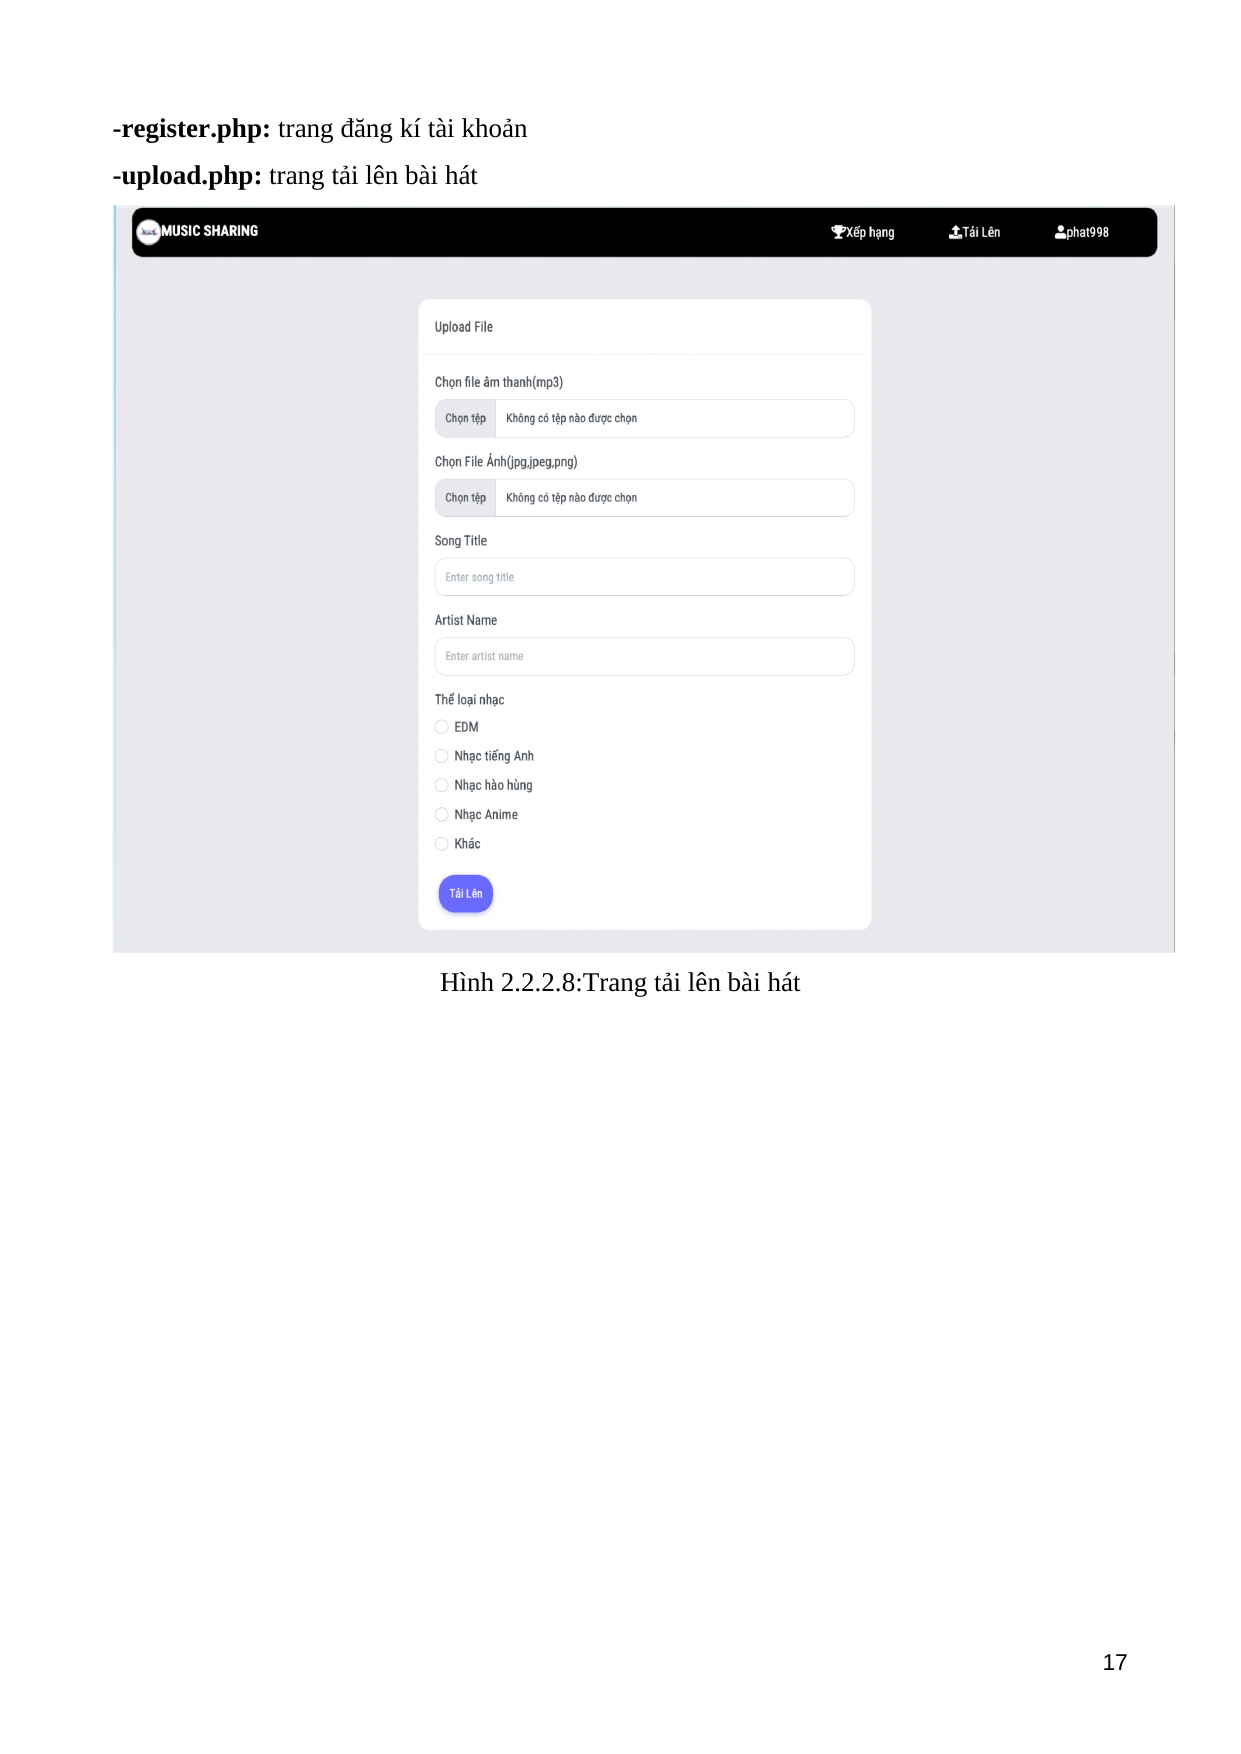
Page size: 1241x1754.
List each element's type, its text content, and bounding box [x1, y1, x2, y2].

picture [112, 205, 1175, 953]
text -upload.php: trang tải lên bài hát [112, 159, 1128, 190]
text -register.php: trang đăng kí tài khoản [112, 112, 1128, 144]
text Hình 2.2.2.8:Trang tải lên bài hát [112, 966, 1128, 997]
